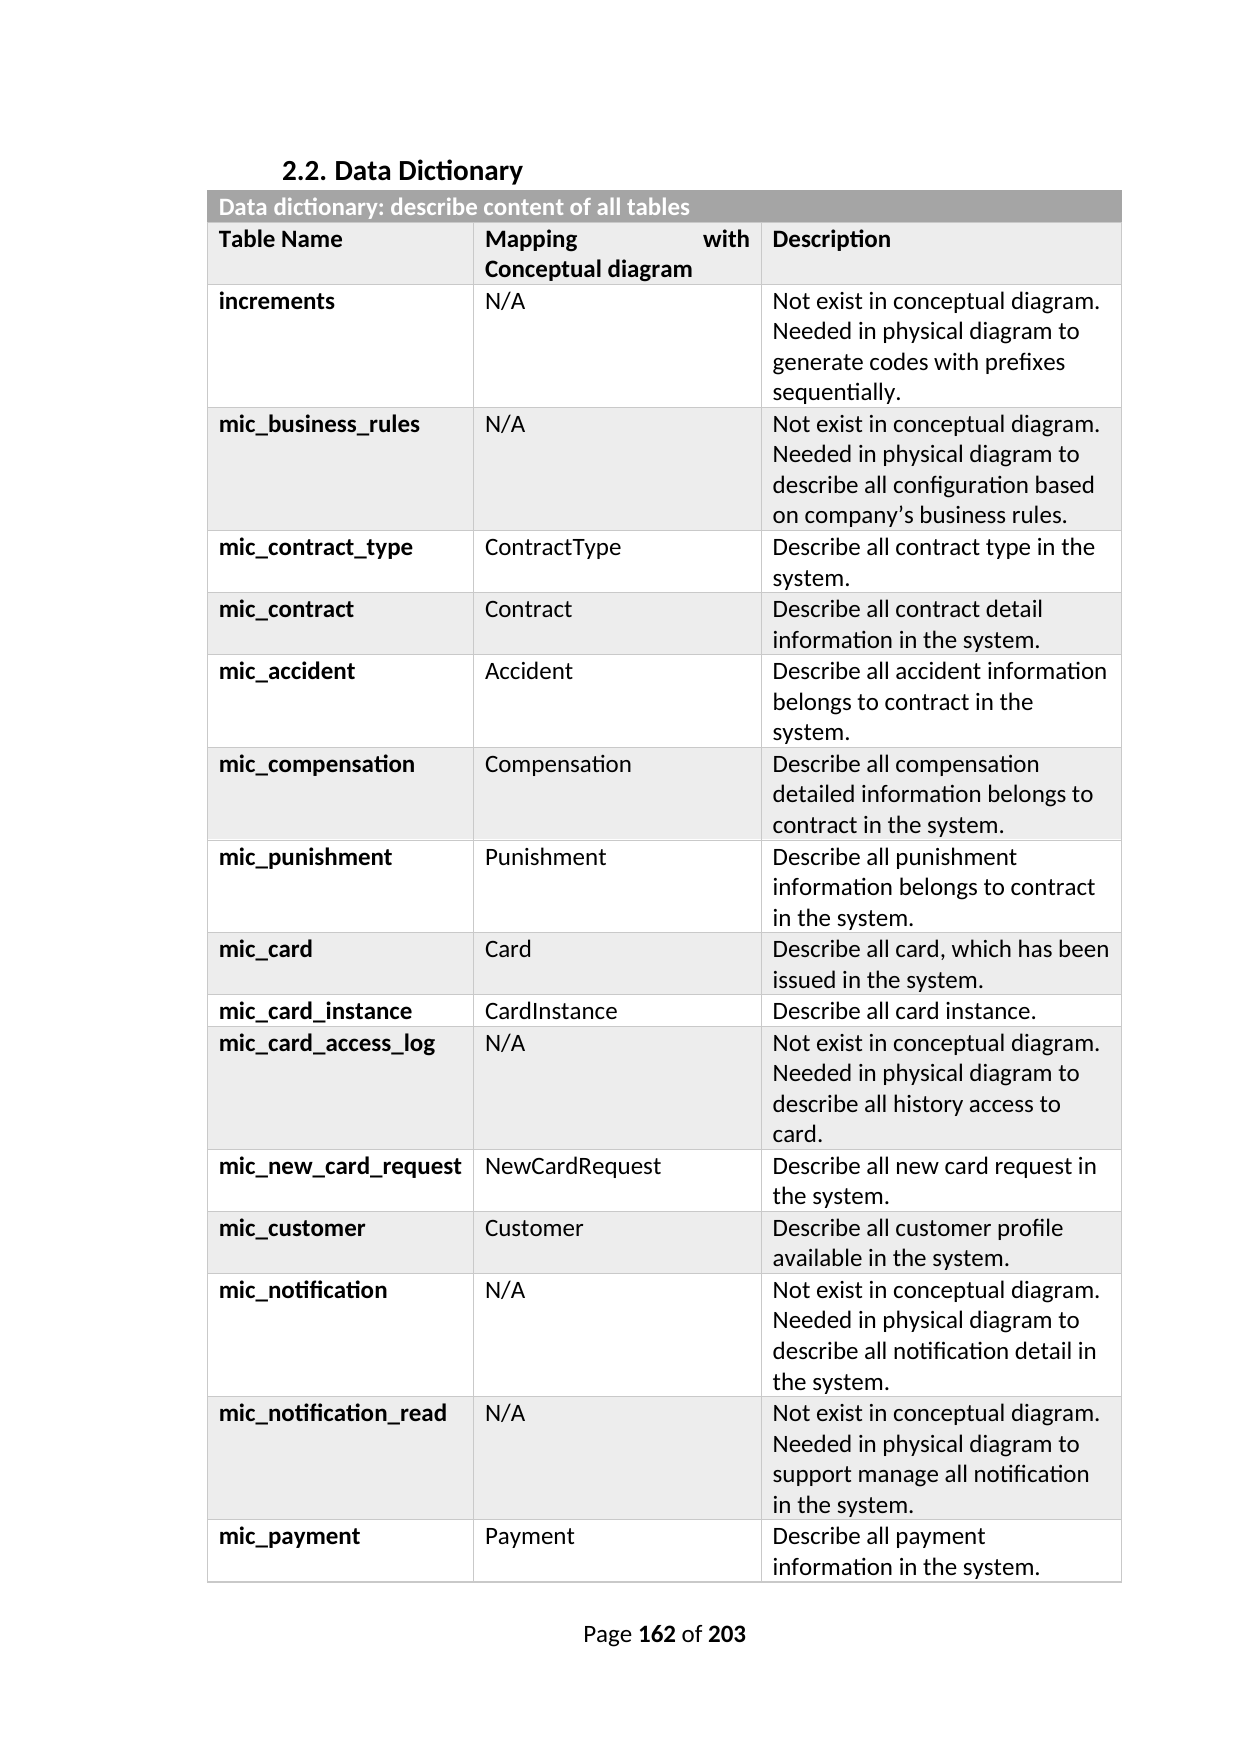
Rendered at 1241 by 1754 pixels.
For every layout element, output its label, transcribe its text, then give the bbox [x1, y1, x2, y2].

subtitle Data Dictionary [282, 152, 1122, 187]
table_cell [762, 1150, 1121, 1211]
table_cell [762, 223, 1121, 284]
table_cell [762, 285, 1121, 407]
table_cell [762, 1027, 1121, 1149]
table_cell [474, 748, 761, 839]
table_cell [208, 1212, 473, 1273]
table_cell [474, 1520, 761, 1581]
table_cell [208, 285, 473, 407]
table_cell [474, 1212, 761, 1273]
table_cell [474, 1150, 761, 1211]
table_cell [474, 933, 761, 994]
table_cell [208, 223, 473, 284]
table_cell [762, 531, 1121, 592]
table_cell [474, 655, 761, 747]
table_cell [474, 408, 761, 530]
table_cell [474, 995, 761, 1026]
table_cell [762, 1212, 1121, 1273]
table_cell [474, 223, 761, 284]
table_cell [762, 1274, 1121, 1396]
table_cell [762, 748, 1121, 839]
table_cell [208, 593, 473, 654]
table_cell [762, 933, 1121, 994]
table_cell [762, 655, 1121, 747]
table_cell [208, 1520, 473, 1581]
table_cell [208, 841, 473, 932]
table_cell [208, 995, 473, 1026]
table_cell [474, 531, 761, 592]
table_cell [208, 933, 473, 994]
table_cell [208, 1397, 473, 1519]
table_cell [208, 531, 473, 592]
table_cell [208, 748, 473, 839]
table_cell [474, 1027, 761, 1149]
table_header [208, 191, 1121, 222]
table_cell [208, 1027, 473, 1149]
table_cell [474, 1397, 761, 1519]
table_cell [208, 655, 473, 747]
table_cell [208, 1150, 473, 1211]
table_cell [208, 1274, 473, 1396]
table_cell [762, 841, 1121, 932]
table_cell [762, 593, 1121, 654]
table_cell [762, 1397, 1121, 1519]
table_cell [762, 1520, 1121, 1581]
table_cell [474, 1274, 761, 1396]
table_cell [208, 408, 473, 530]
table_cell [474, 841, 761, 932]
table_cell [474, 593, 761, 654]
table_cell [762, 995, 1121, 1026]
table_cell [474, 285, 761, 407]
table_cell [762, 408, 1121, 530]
